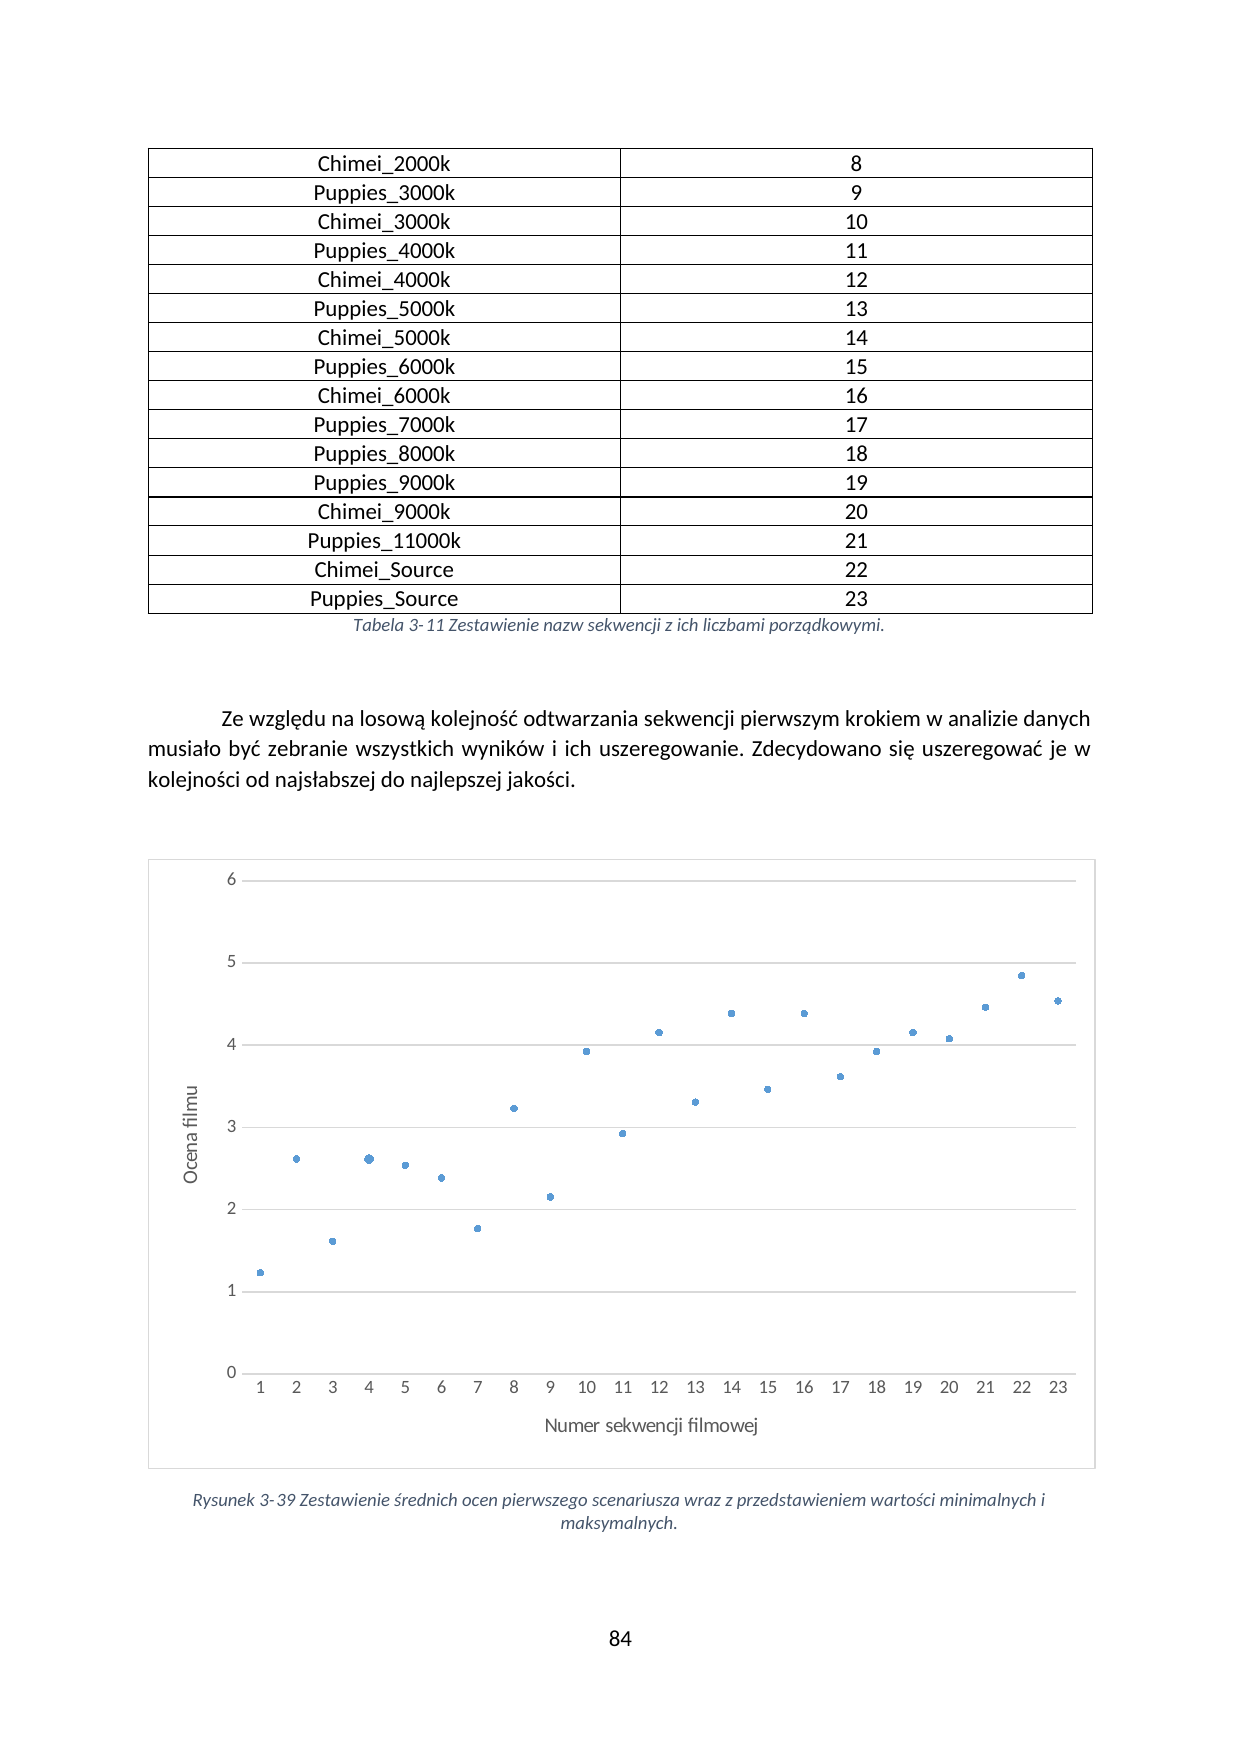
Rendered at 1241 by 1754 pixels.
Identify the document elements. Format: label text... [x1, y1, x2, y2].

table_cell 9 [621, 178, 1092, 206]
table_cell 11 [621, 236, 1092, 264]
table_cell 23 [621, 585, 1092, 613]
table_cell 16 [621, 381, 1092, 409]
table_cell Puppies_4000k [149, 236, 620, 264]
table_cell Puppies_9000k [149, 468, 620, 496]
table_cell Puppies_8000k [149, 439, 620, 467]
table_cell Chimei_3000k [149, 207, 620, 235]
table_cell 19 [621, 468, 1092, 496]
table_cell Puppies_Source [149, 585, 620, 613]
table_cell Chimei_4000k [149, 265, 620, 293]
table_cell 21 [621, 526, 1092, 554]
table_cell Chimei_Source [149, 556, 620, 583]
table_cell Chimei_9000k [149, 498, 620, 525]
table_cell Chimei_2000k [149, 149, 620, 177]
table_cell 8 [621, 149, 1092, 177]
table_cell 15 [621, 352, 1092, 380]
table_cell Puppies_6000k [149, 352, 620, 380]
table_cell Puppies_3000k [149, 178, 620, 206]
table_cell 12 [621, 265, 1092, 293]
table_cell 20 [621, 498, 1092, 525]
table_cell 22 [621, 556, 1092, 583]
table_cell Puppies_11000k [149, 526, 620, 554]
text Ze względu na losową kolejność odtwarzania sekwencji pierwszym krokiem w analizie danych musiało być zebranie wszystkich wyników i ich uszeregowanie. Zdecydowano się uszeregować je w kolejności od najsłabszej do najlepszej jakości. [148, 704, 1093, 793]
table_cell Chimei_5000k [149, 323, 620, 351]
table_cell 18 [621, 439, 1092, 467]
table_cell Chimei_6000k [149, 381, 620, 409]
table_cell Puppies_7000k [149, 410, 620, 438]
table_cell Puppies_5000k [149, 294, 620, 322]
table_cell 14 [621, 323, 1092, 351]
table_cell 17 [621, 410, 1092, 438]
table_cell 13 [621, 294, 1092, 322]
table_cell 10 [621, 207, 1092, 235]
